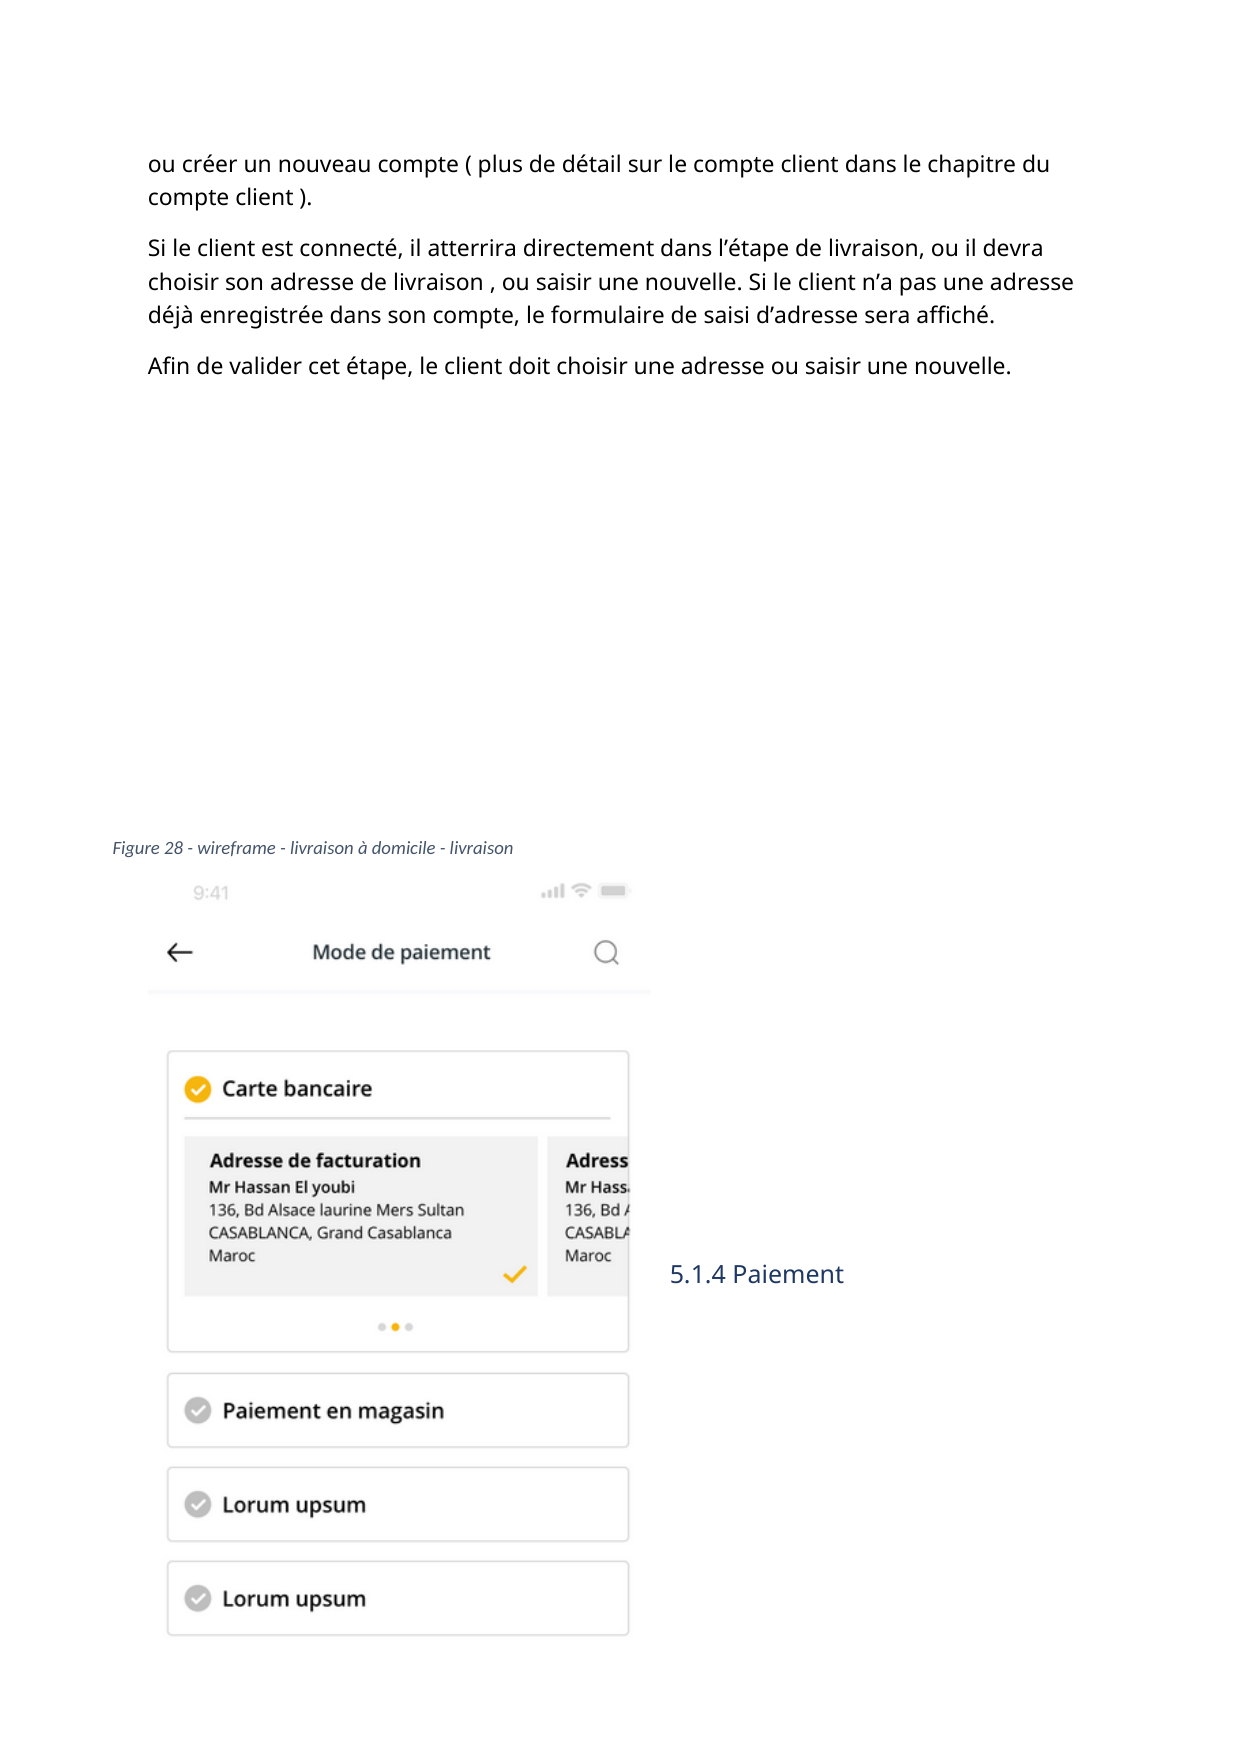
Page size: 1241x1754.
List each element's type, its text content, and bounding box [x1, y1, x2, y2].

text Afin de valider cet étape, le client doit choisir une adresse ou saisir une nouvelle. [148, 350, 1093, 381]
text Si le client est connecté, il atterrira directement dans l’étape de livraison, ou il devra choisir son adresse de livraison , ou saisir une nouvelle. Si le client n’a pas une adresse déjà enregistrée dans son compte, le formulaire de saisi d’adresse sera affiché. [148, 232, 1093, 331]
subtitle 5.1.4 Paiement [651, 1257, 1093, 1291]
picture [147, 860, 651, 1754]
